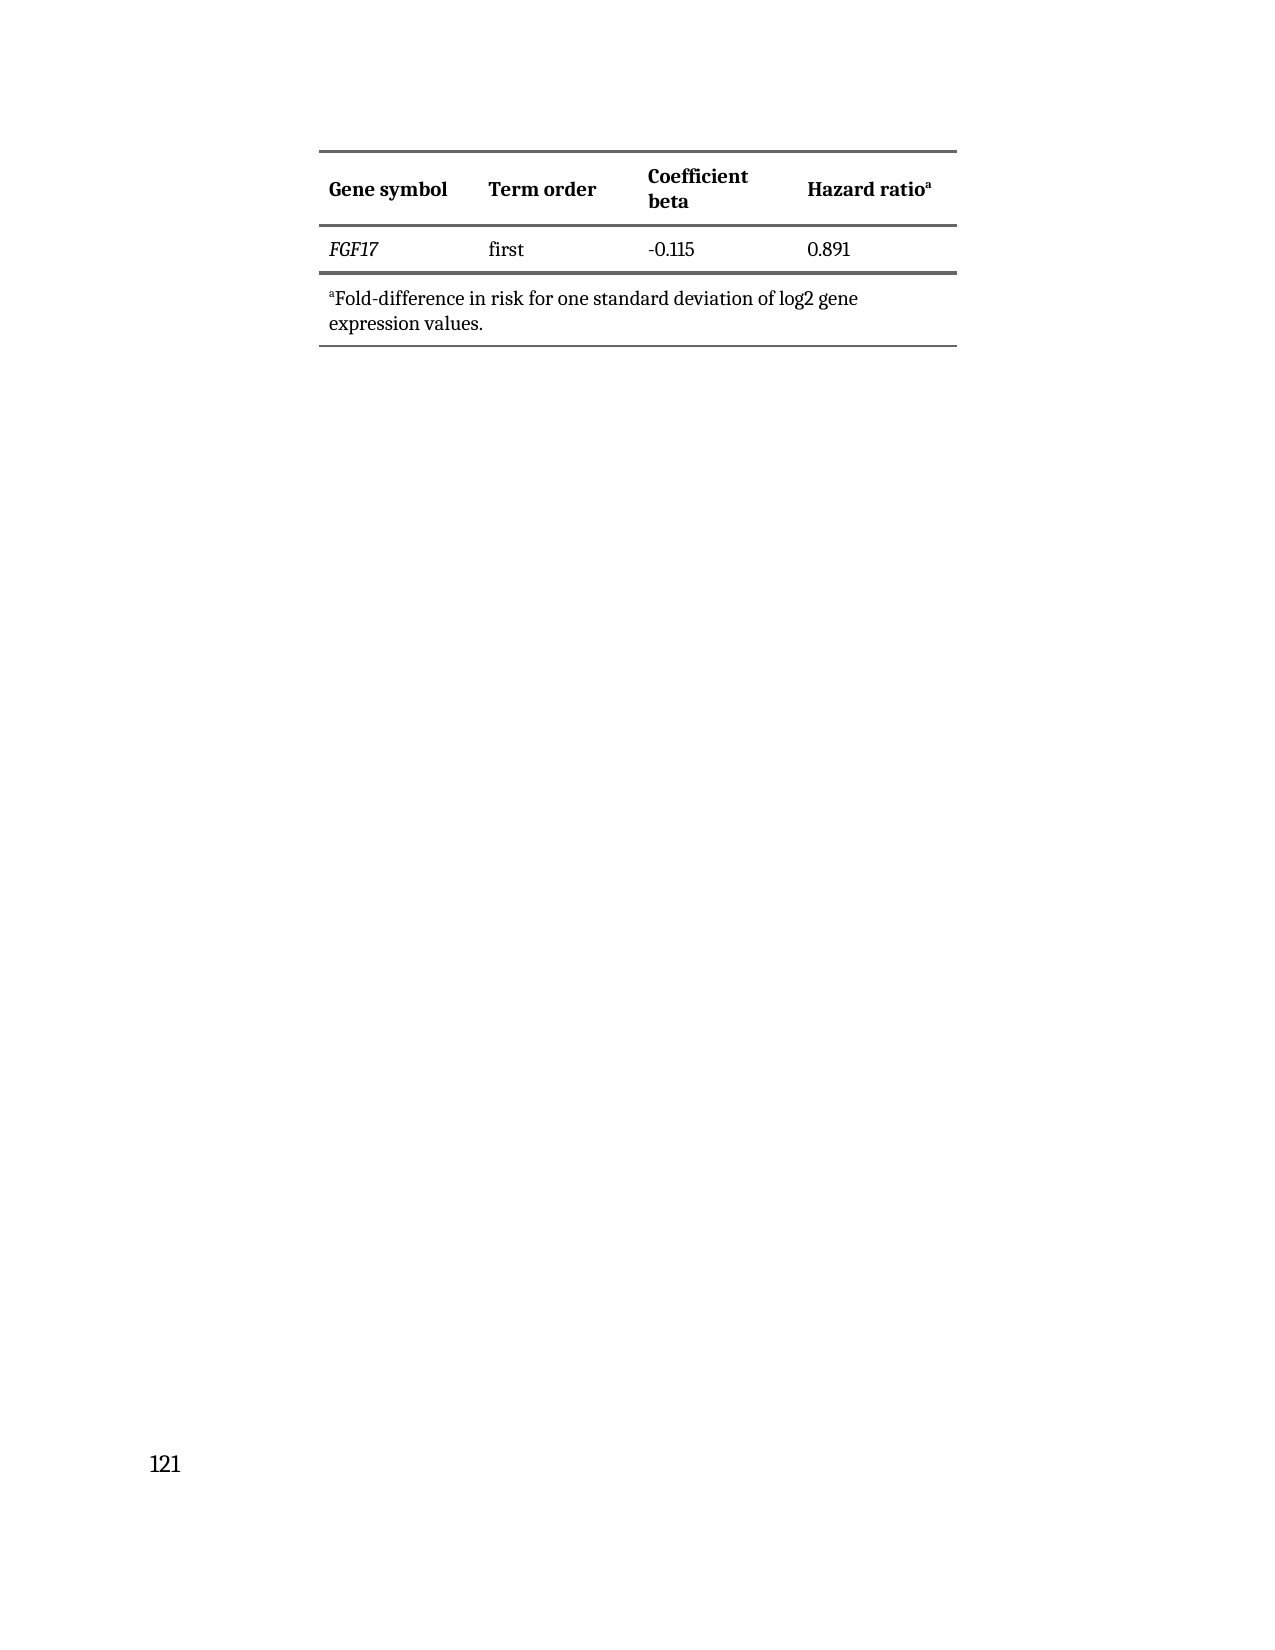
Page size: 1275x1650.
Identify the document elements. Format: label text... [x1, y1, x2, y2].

table_header Term order [478, 153, 637, 224]
table_header Hazard ratioa [797, 153, 957, 224]
table_cell -0.115 [638, 227, 797, 271]
table_header Gene symbol [319, 153, 478, 224]
table_cell 0.891 [797, 227, 957, 271]
table_cell FGF17 [319, 227, 478, 271]
table_header Coefficient beta [638, 153, 797, 224]
table_cell first [478, 227, 637, 271]
table_cell aFold-difference in risk for one standard deviation of log2 gene expression values. [319, 275, 957, 345]
